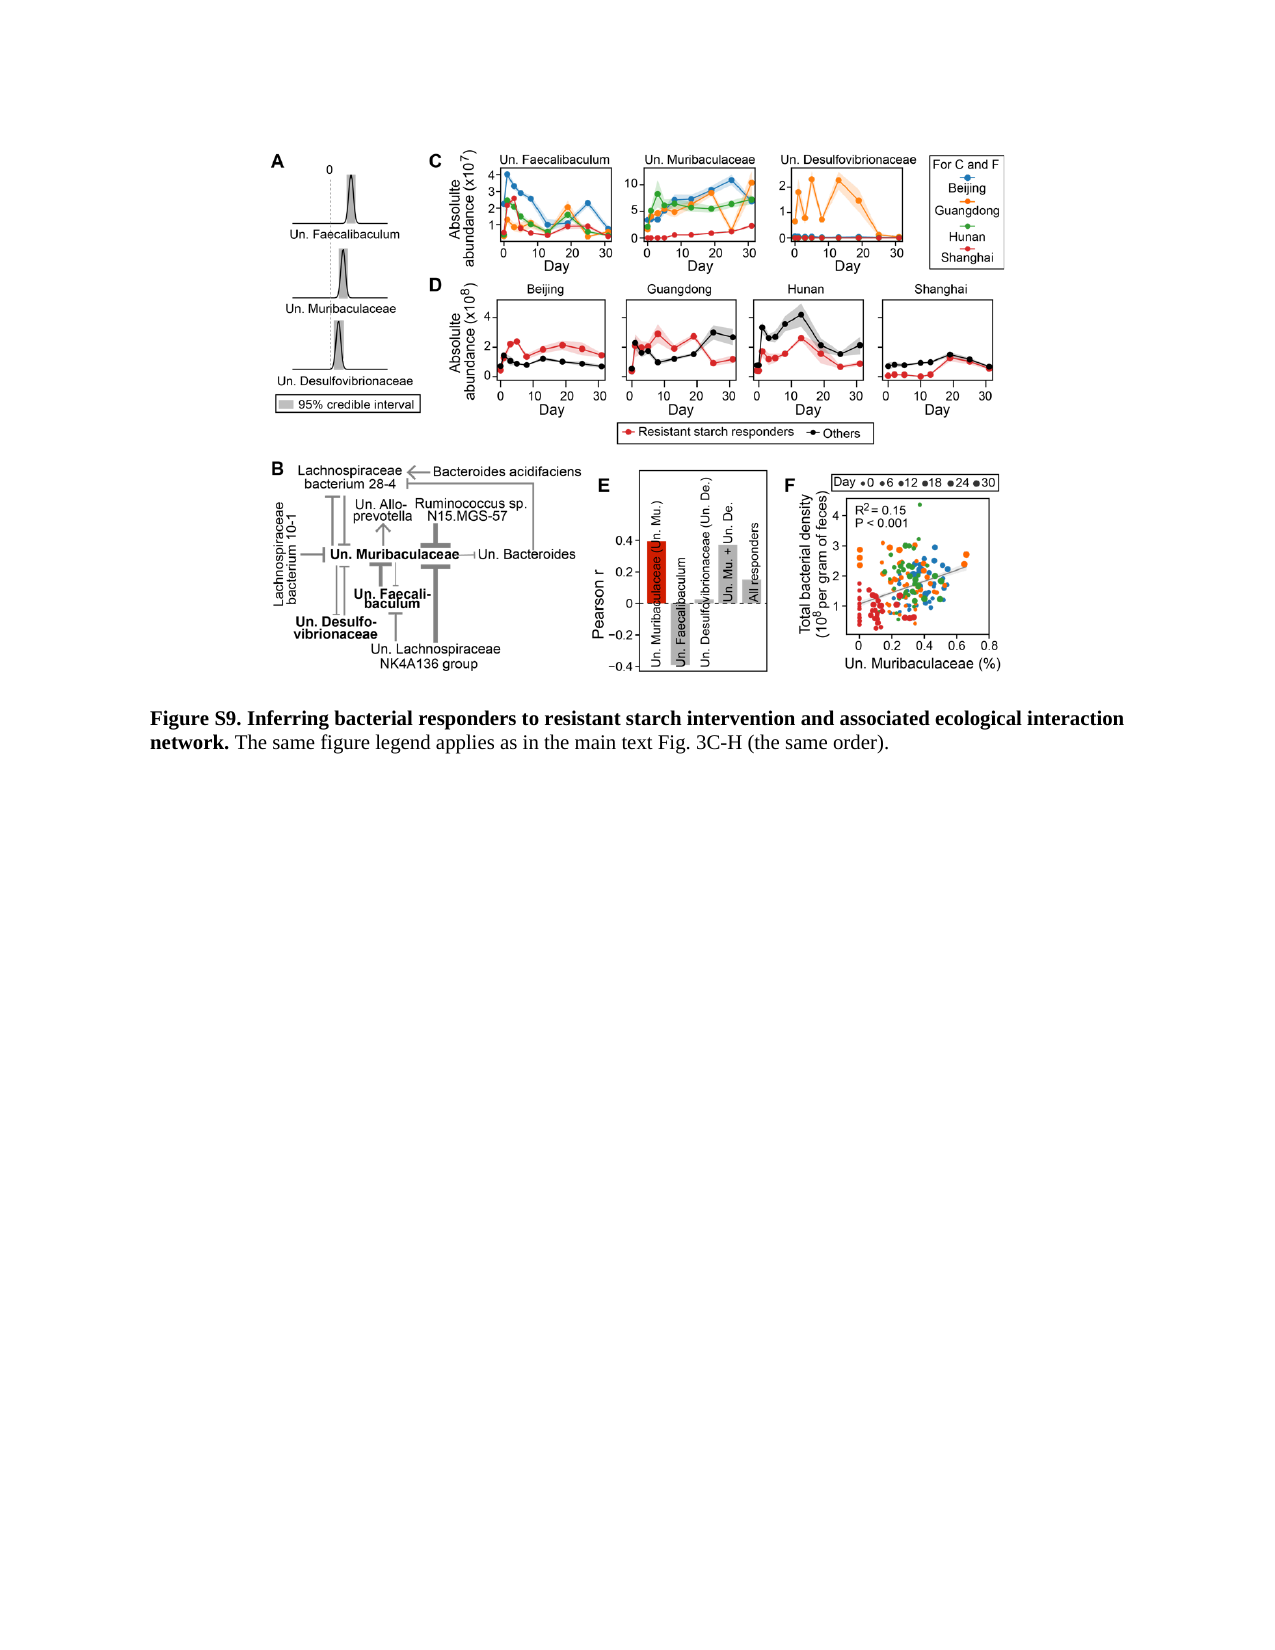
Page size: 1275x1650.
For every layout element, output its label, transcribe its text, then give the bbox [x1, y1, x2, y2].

text Figure S9. Inferring bacterial responders to resistant starch intervention and associated ecological interaction network. The same figure legend applies as in the main text Fig. 3C-H (the same order). [150, 706, 1125, 754]
picture [270, 150, 1005, 675]
